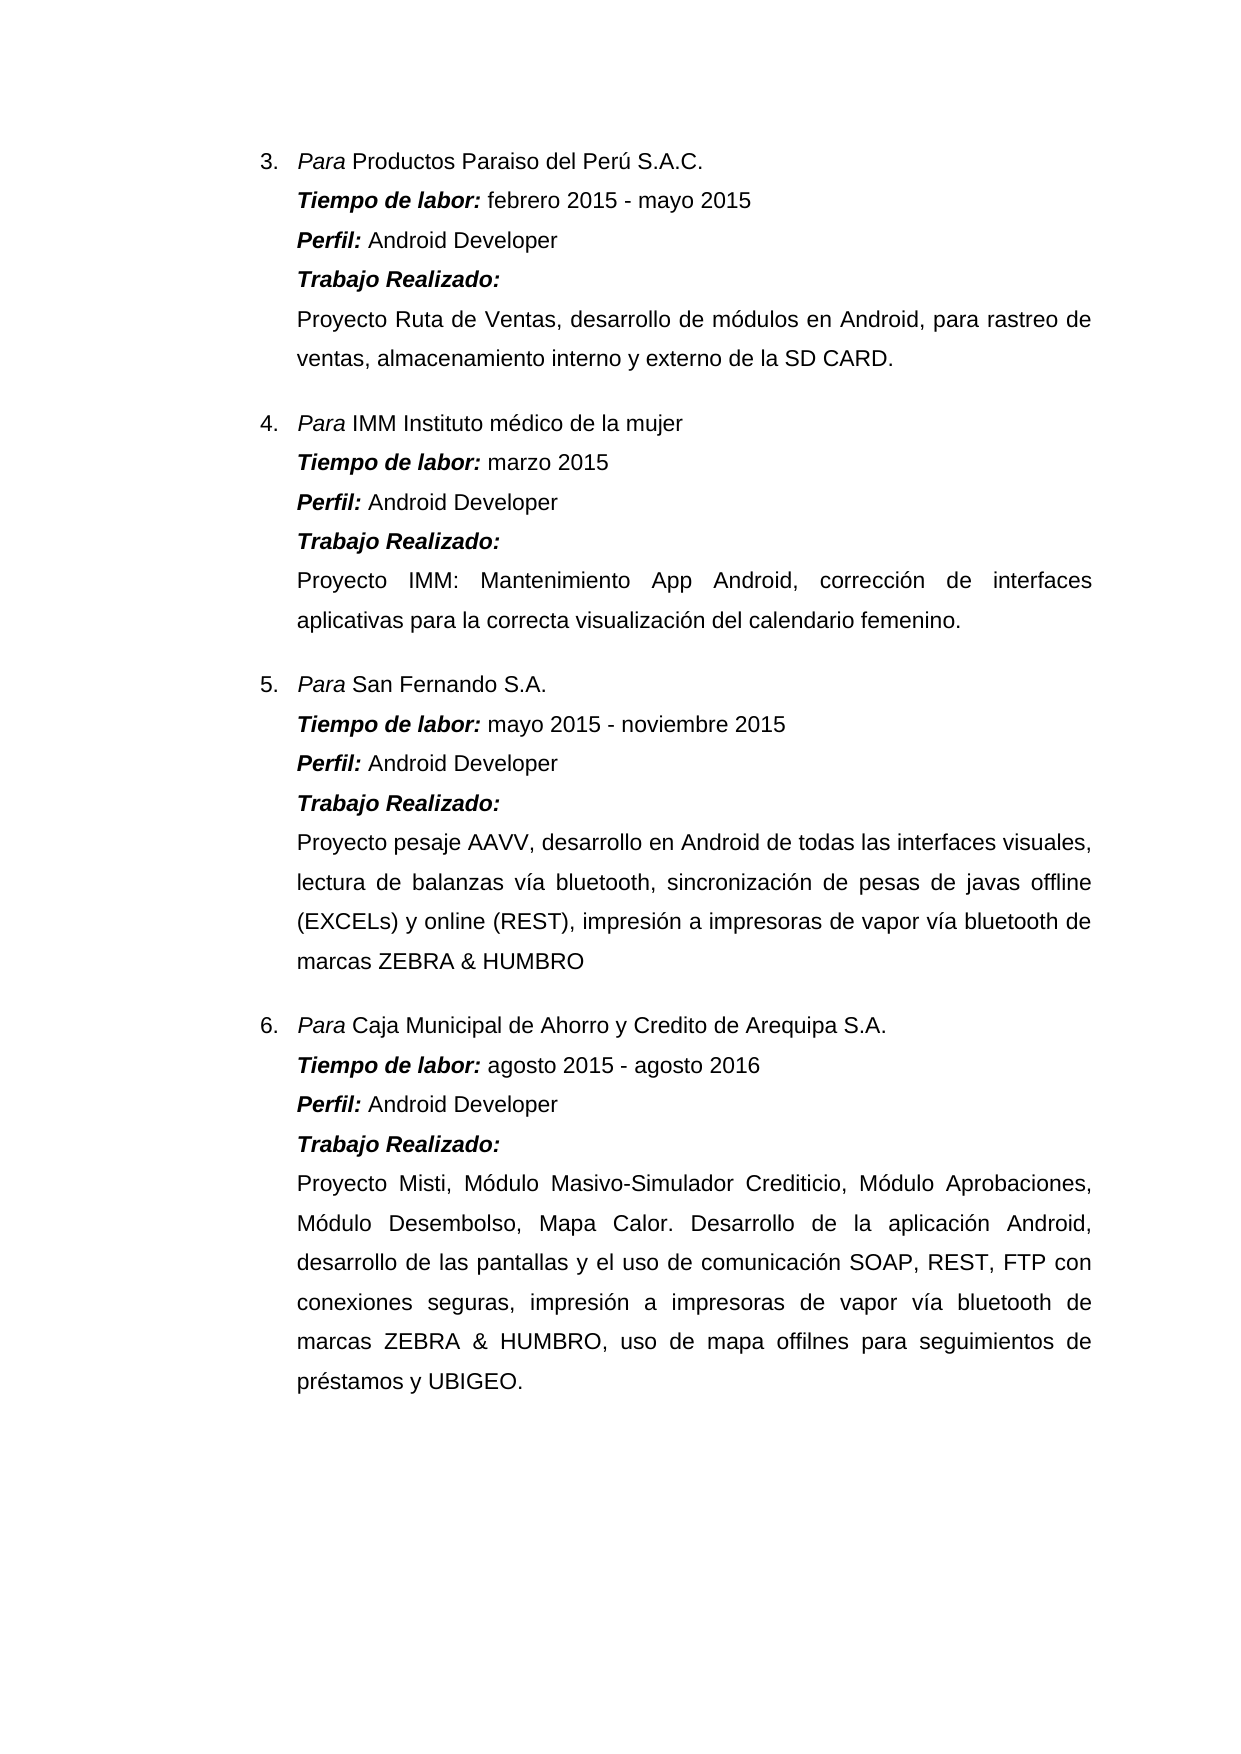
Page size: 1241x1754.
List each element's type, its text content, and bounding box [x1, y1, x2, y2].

list Proyecto Ruta de Ventas, desarrollo de módulos en Android, para rastreo de ventas, almacenamiento interno y externo de la SD CARD. [297, 306, 1092, 371]
list Proyecto IMM: Mantenimiento App Android, corrección de interfaces aplicativas para la correcta visualización del calendario femenino. [297, 567, 1092, 633]
list Tiempo de labor: marzo 2015 [297, 449, 1092, 475]
list Tiempo de labor: febrero 2015 - mayo 2015 [297, 187, 1092, 213]
list Para San Fernando S.A. [260, 671, 1092, 698]
list Trabajo Realizado: [297, 266, 1092, 292]
list Tiempo de labor: agosto 2015 - agosto 2016 [297, 1052, 1092, 1078]
list Tiempo de labor: mayo 2015 - noviembre 2015 [297, 711, 1092, 737]
list Perfil: Android Developer [297, 750, 1092, 777]
list Trabajo Realizado: [297, 528, 1092, 554]
list Trabajo Realizado: [297, 790, 1092, 816]
list Para Productos Paraiso del Perú S.A.C. [260, 148, 1092, 174]
list Proyecto Misti, Módulo Masivo-Simulador Crediticio, Módulo Aprobaciones, Módulo Desembolso, Mapa Calor. Desarrollo de la aplicación Android, desarrollo de las pantallas y el uso de comunicación SOAP, REST, FTP con conexiones seguras, impresión a impresoras de vapor vía bluetooth de marcas ZEBRA & HUMBRO, uso de mapa offilnes para seguimientos de préstamos y UBIGEO. [297, 1170, 1092, 1394]
list Perfil: Android Developer [297, 488, 1092, 515]
list Perfil: Android Developer [297, 1091, 1092, 1118]
list Para Caja Municipal de Ahorro y Credito de Arequipa S.A. [260, 1012, 1092, 1039]
list Proyecto pesaje AAVV, desarrollo en Android de todas las interfaces visuales, lectura de balanzas vía bluetooth, sincronización de pesas de javas offline (EXCELs) y online (REST), impresión a impresoras de vapor vía bluetooth de marcas ZEBRA & HUMBRO [297, 829, 1092, 974]
list Para IMM Instituto médico de la mujer [260, 409, 1092, 436]
list Perfil: Android Developer [297, 227, 1092, 253]
list Trabajo Realizado: [297, 1131, 1092, 1157]
